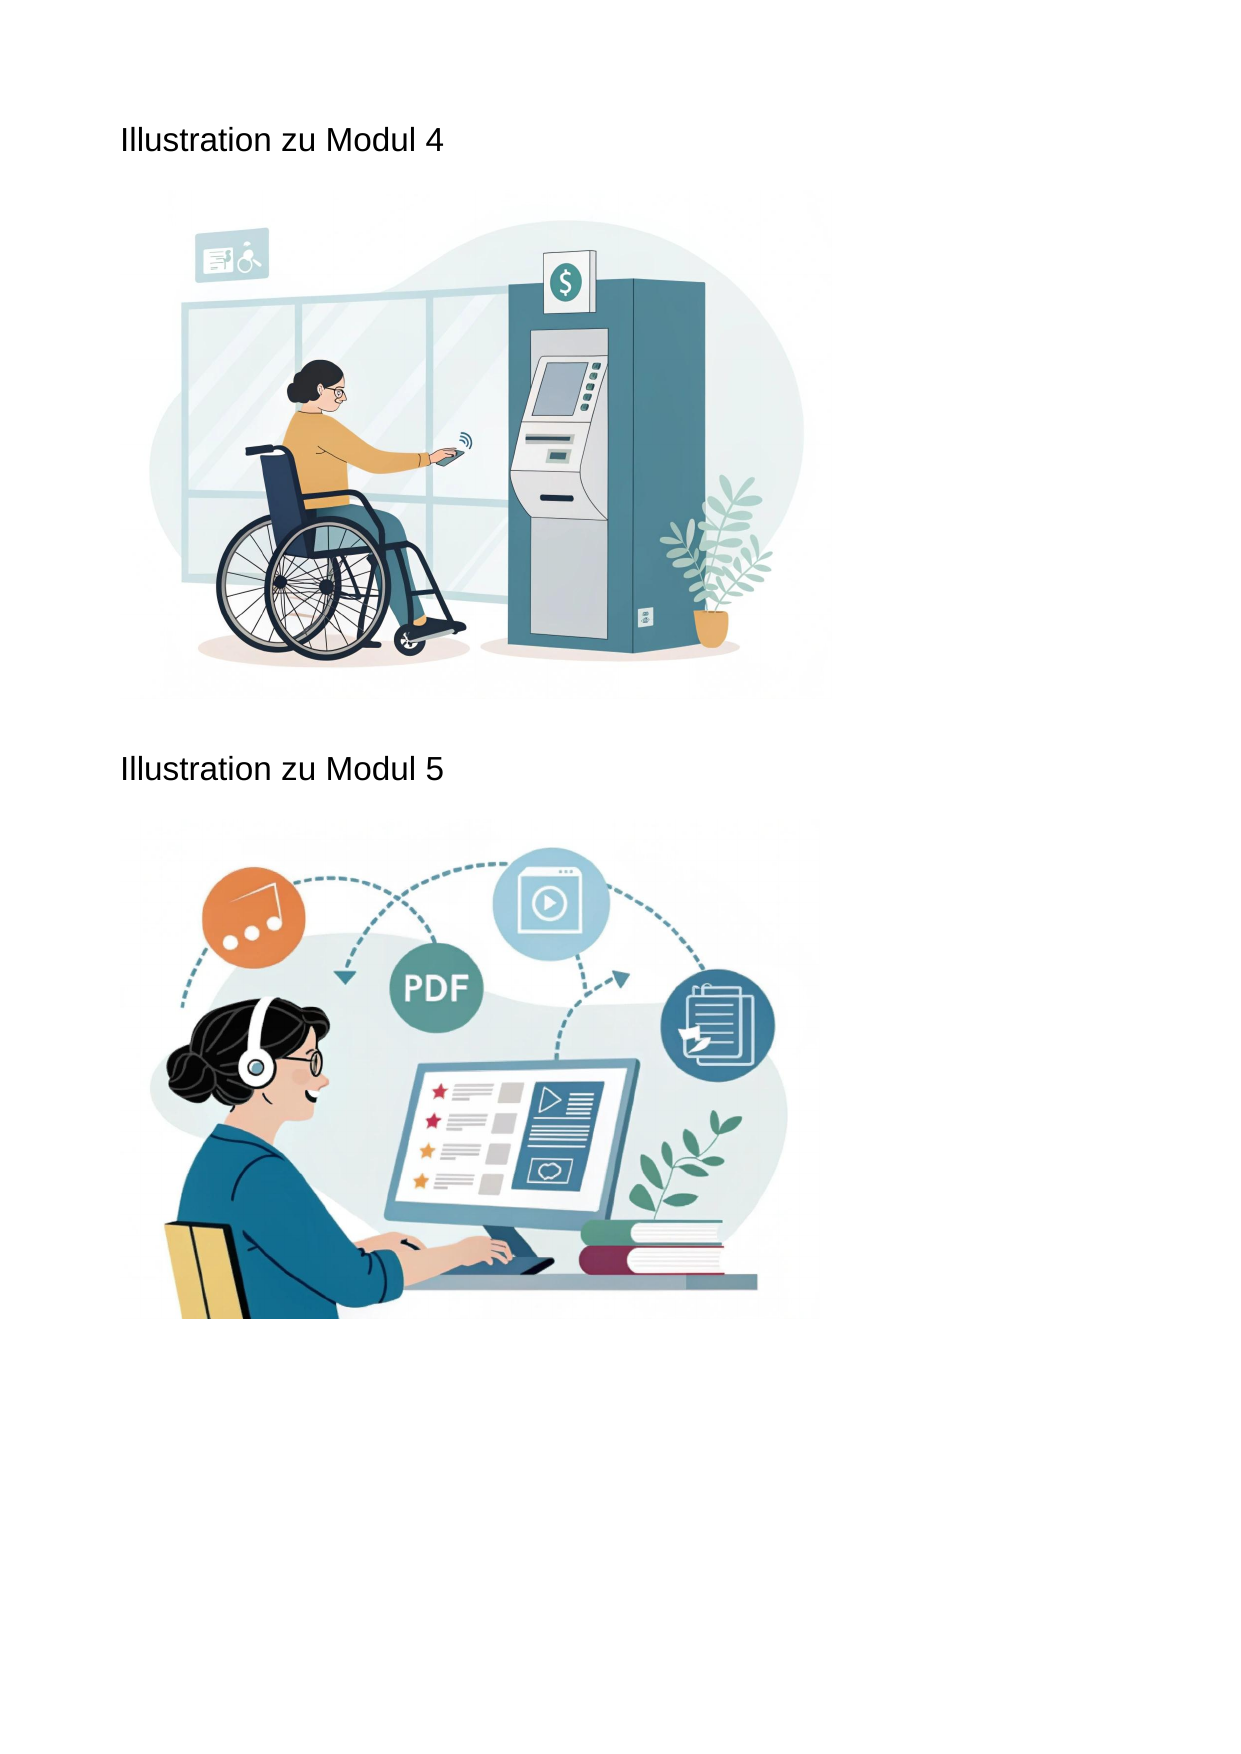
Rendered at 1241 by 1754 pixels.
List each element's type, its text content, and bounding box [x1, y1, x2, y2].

subtitle Illustration zu Modul 4 [120, 120, 1120, 158]
picture [120, 819, 820, 1319]
picture [120, 190, 832, 699]
subtitle Illustration zu Modul 5 [120, 749, 1120, 788]
